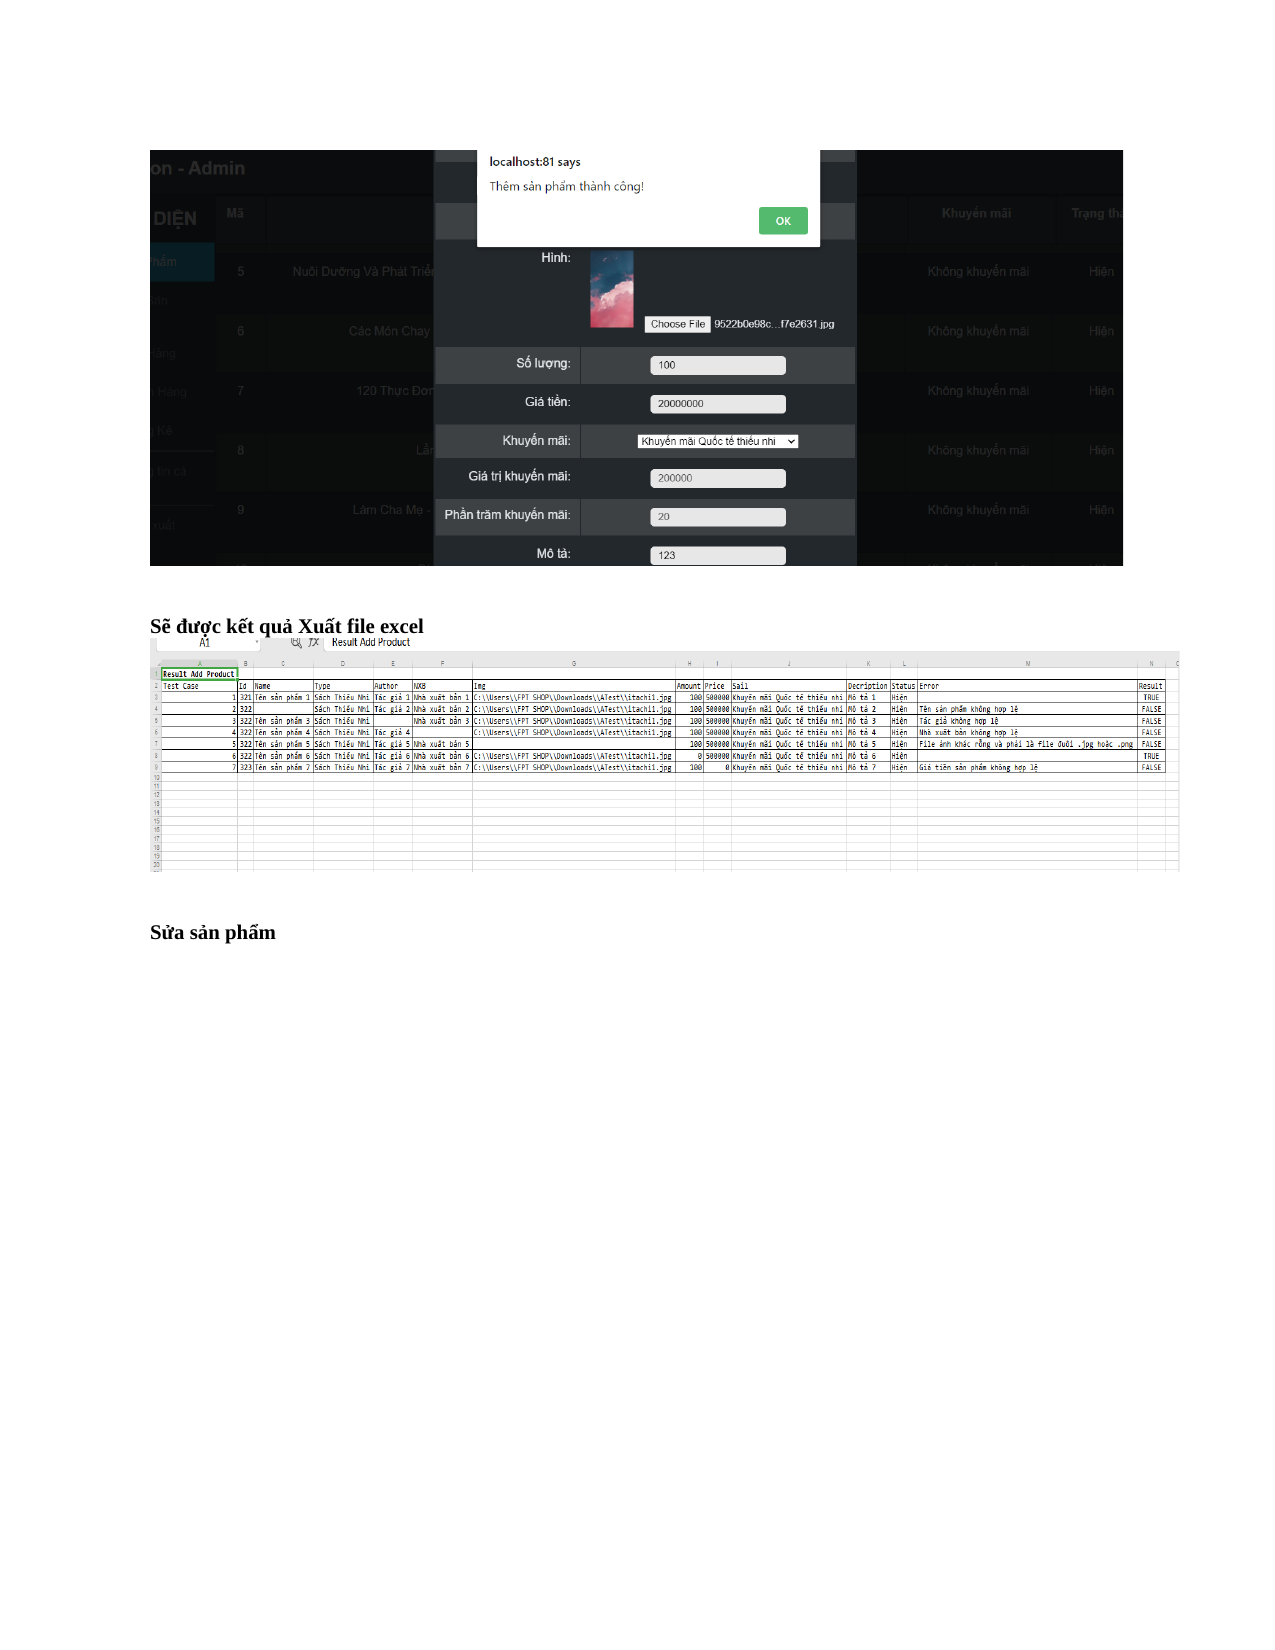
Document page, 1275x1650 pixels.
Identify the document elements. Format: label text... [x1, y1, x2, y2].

text Sẽ được kết quả Xuất file excel [150, 614, 1125, 638]
picture [150, 638, 1180, 872]
picture [150, 150, 1124, 566]
text Sửa sản phẩm [150, 920, 1125, 944]
